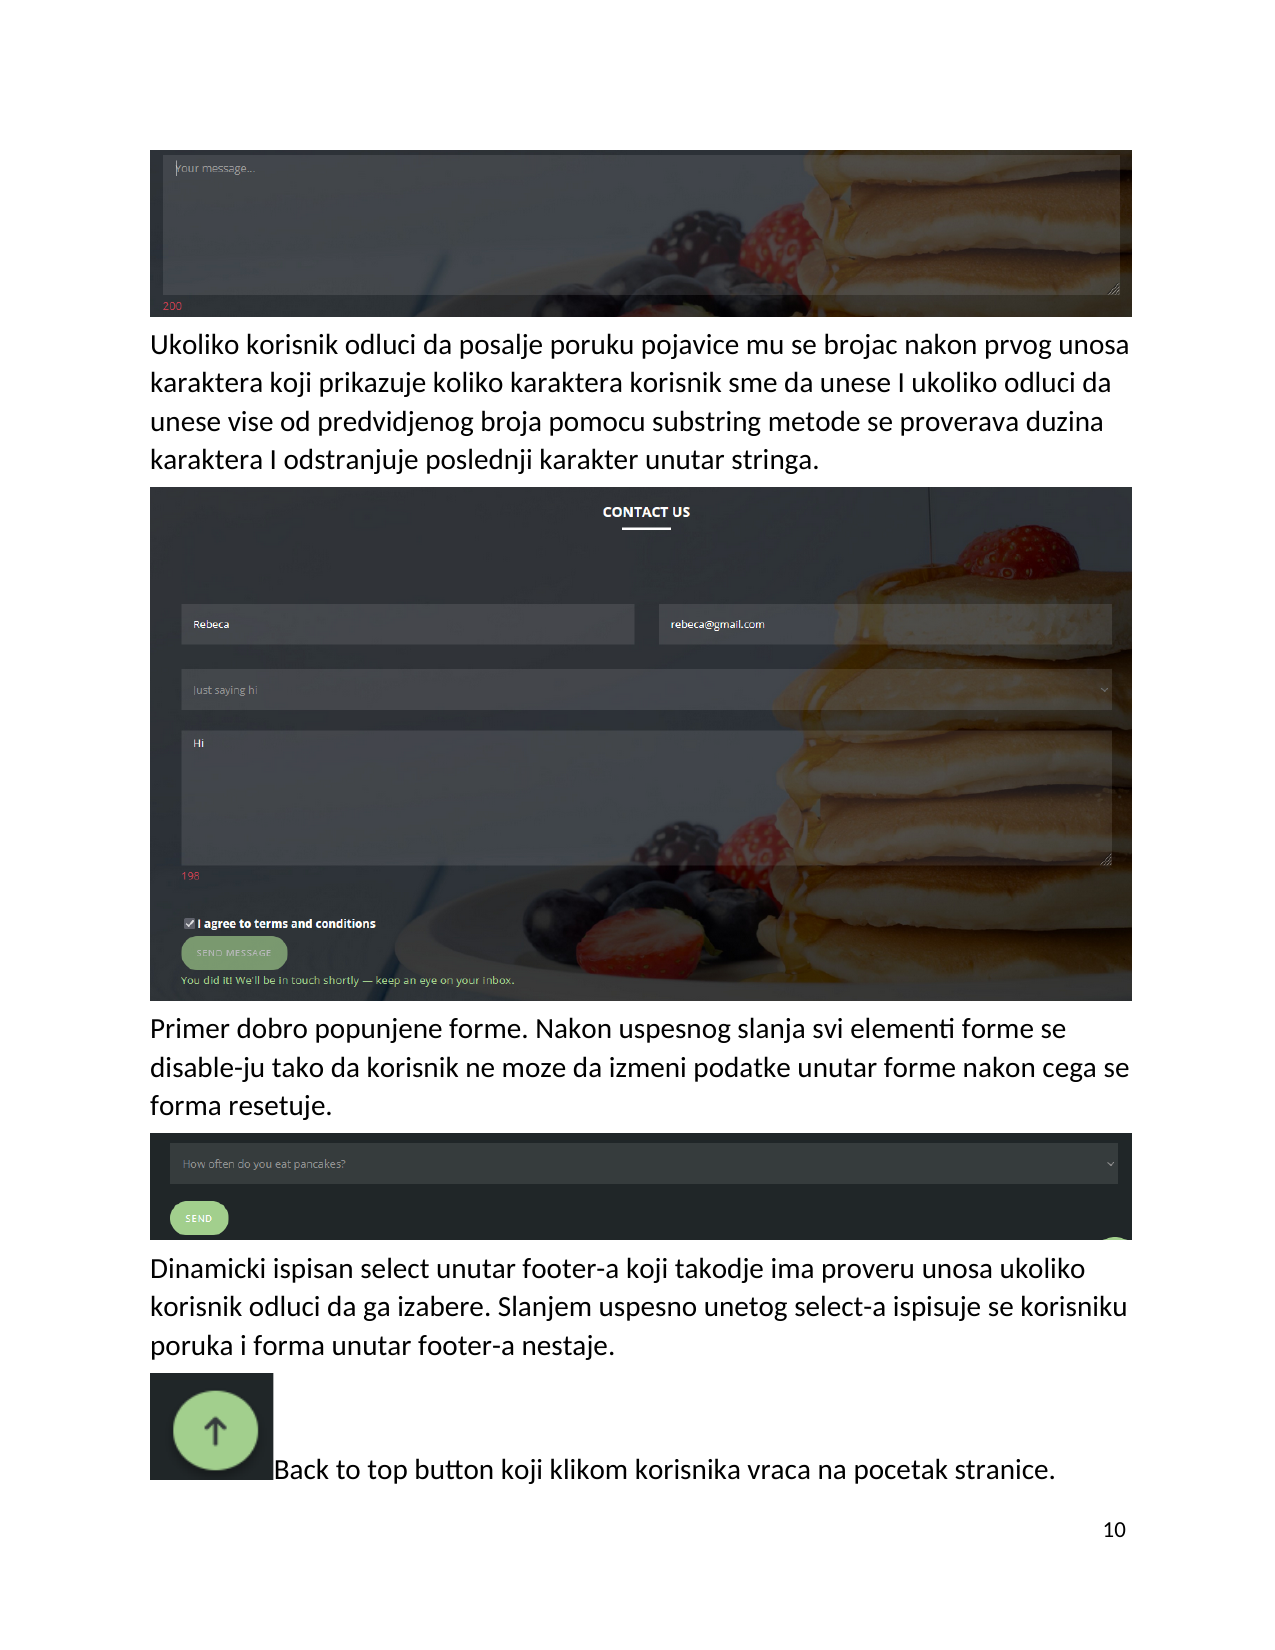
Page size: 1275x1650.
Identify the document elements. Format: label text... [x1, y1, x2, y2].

text Dinamicki ispisan select unutar footer-a koji takodje ima proveru unosa ukoliko korisnik odluci da ga izabere. Slanjem uspesno unetog select-a ispisuje se korisniku poruka i forma unutar footer-a nestaje. [150, 1250, 1132, 1362]
text Ukoliko korisnik odluci da posalje poruku pojavice mu se brojac nakon prvog unosa karaktera koji prikazuje koliko karaktera korisnik sme da unese I ukoliko odluci da unese vise od predvidjenog broja pomocu substring metode se proverava duzina karaktera I odstranjuje poslednji karakter unutar stringa. [150, 326, 1132, 477]
picture [150, 1133, 1132, 1240]
text Primer dobro popunjene forme. Nakon uspesnog slanja svi elementi forme se disable-ju tako da korisnik ne moze da izmeni podatke unutar forme nakon cega se forma resetuje. [150, 1010, 1132, 1123]
picture [150, 150, 1132, 317]
picture [150, 487, 1132, 1001]
text Back to top button koji klikom korisnika vraca na pocetak stranice. [150, 1373, 1132, 1487]
picture [150, 1373, 274, 1480]
